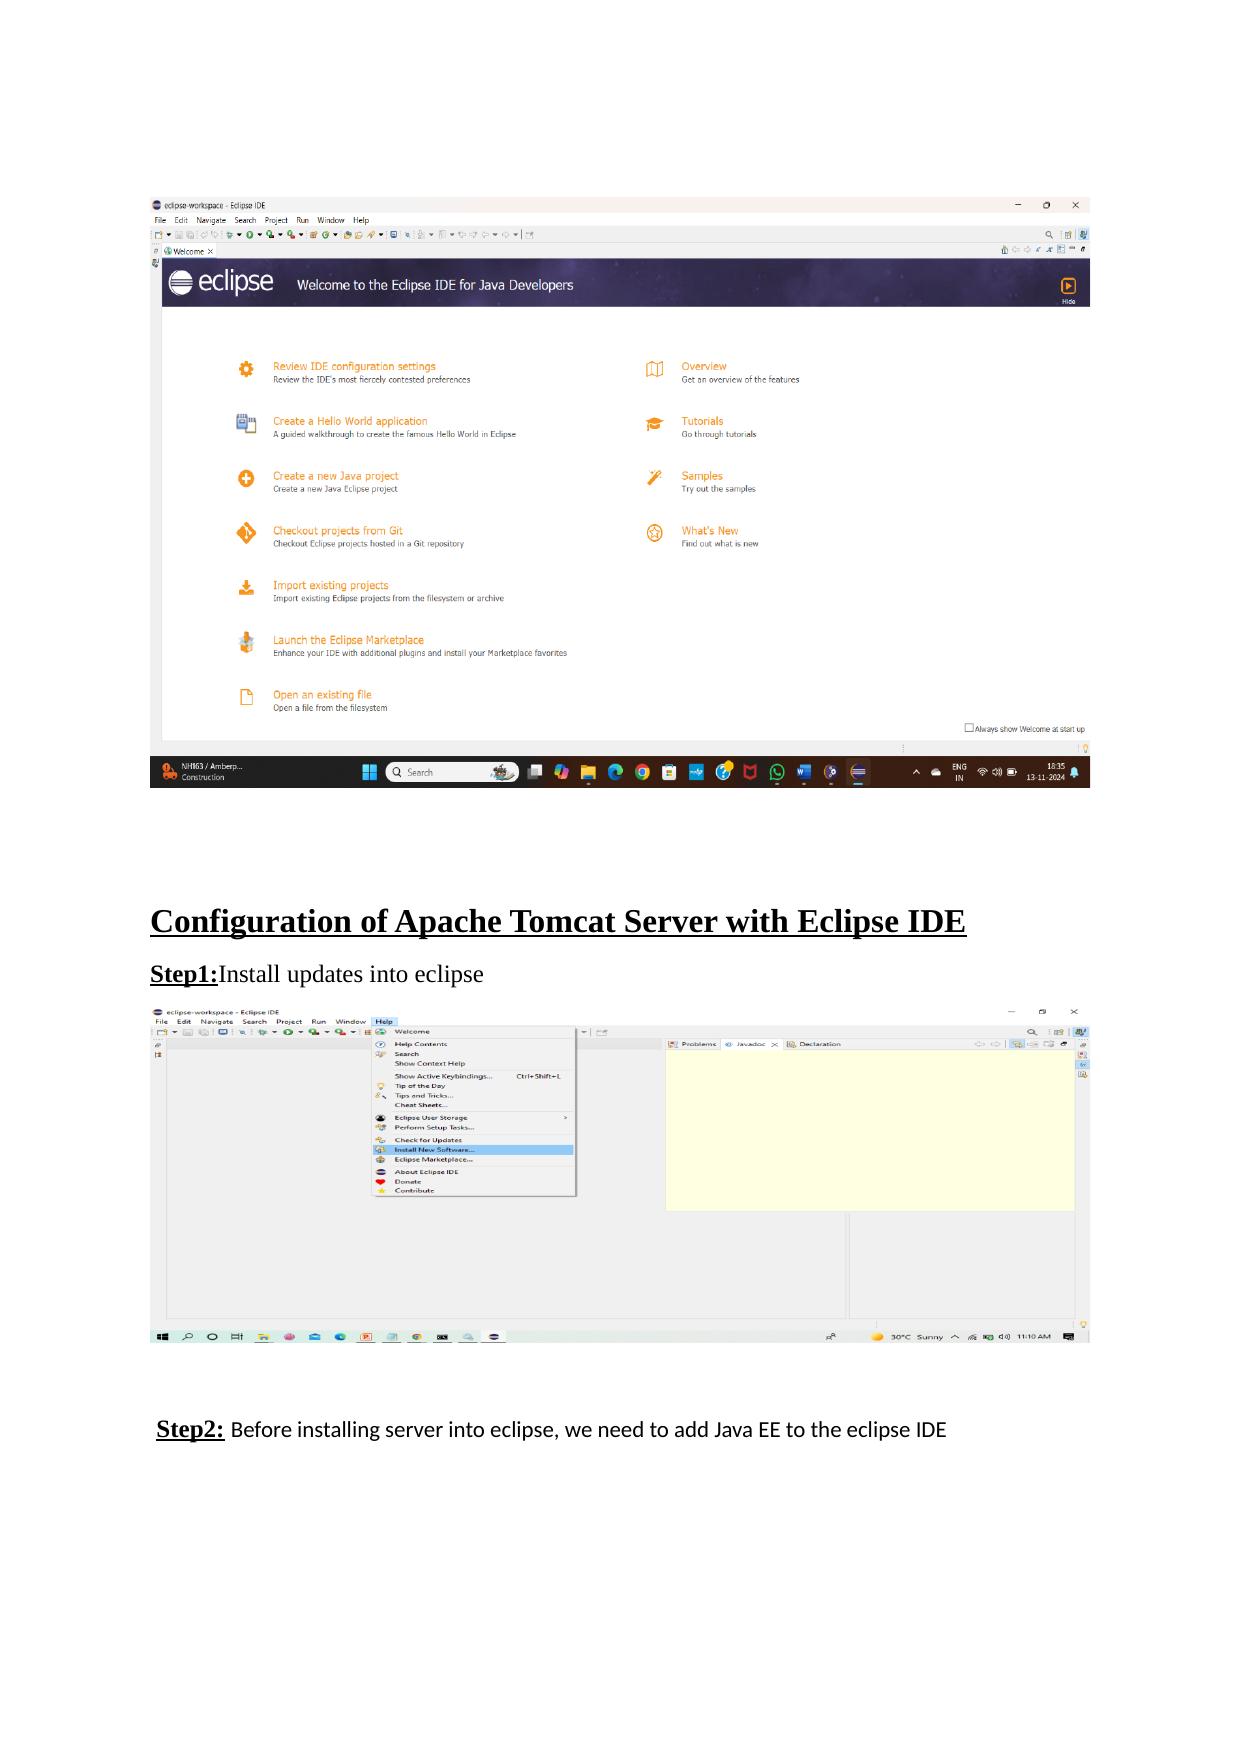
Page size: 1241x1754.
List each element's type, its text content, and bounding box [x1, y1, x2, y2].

text Step1:Install updates into eclipse [150, 959, 1090, 988]
picture [150, 197, 1091, 788]
text Step2: Before installing server into eclipse, we need to add Java EE to the eclipse IDE [150, 1414, 1090, 1443]
picture [150, 1007, 1091, 1343]
text Configuration of Apache Tomcat Server with Eclipse IDE [150, 902, 1090, 940]
